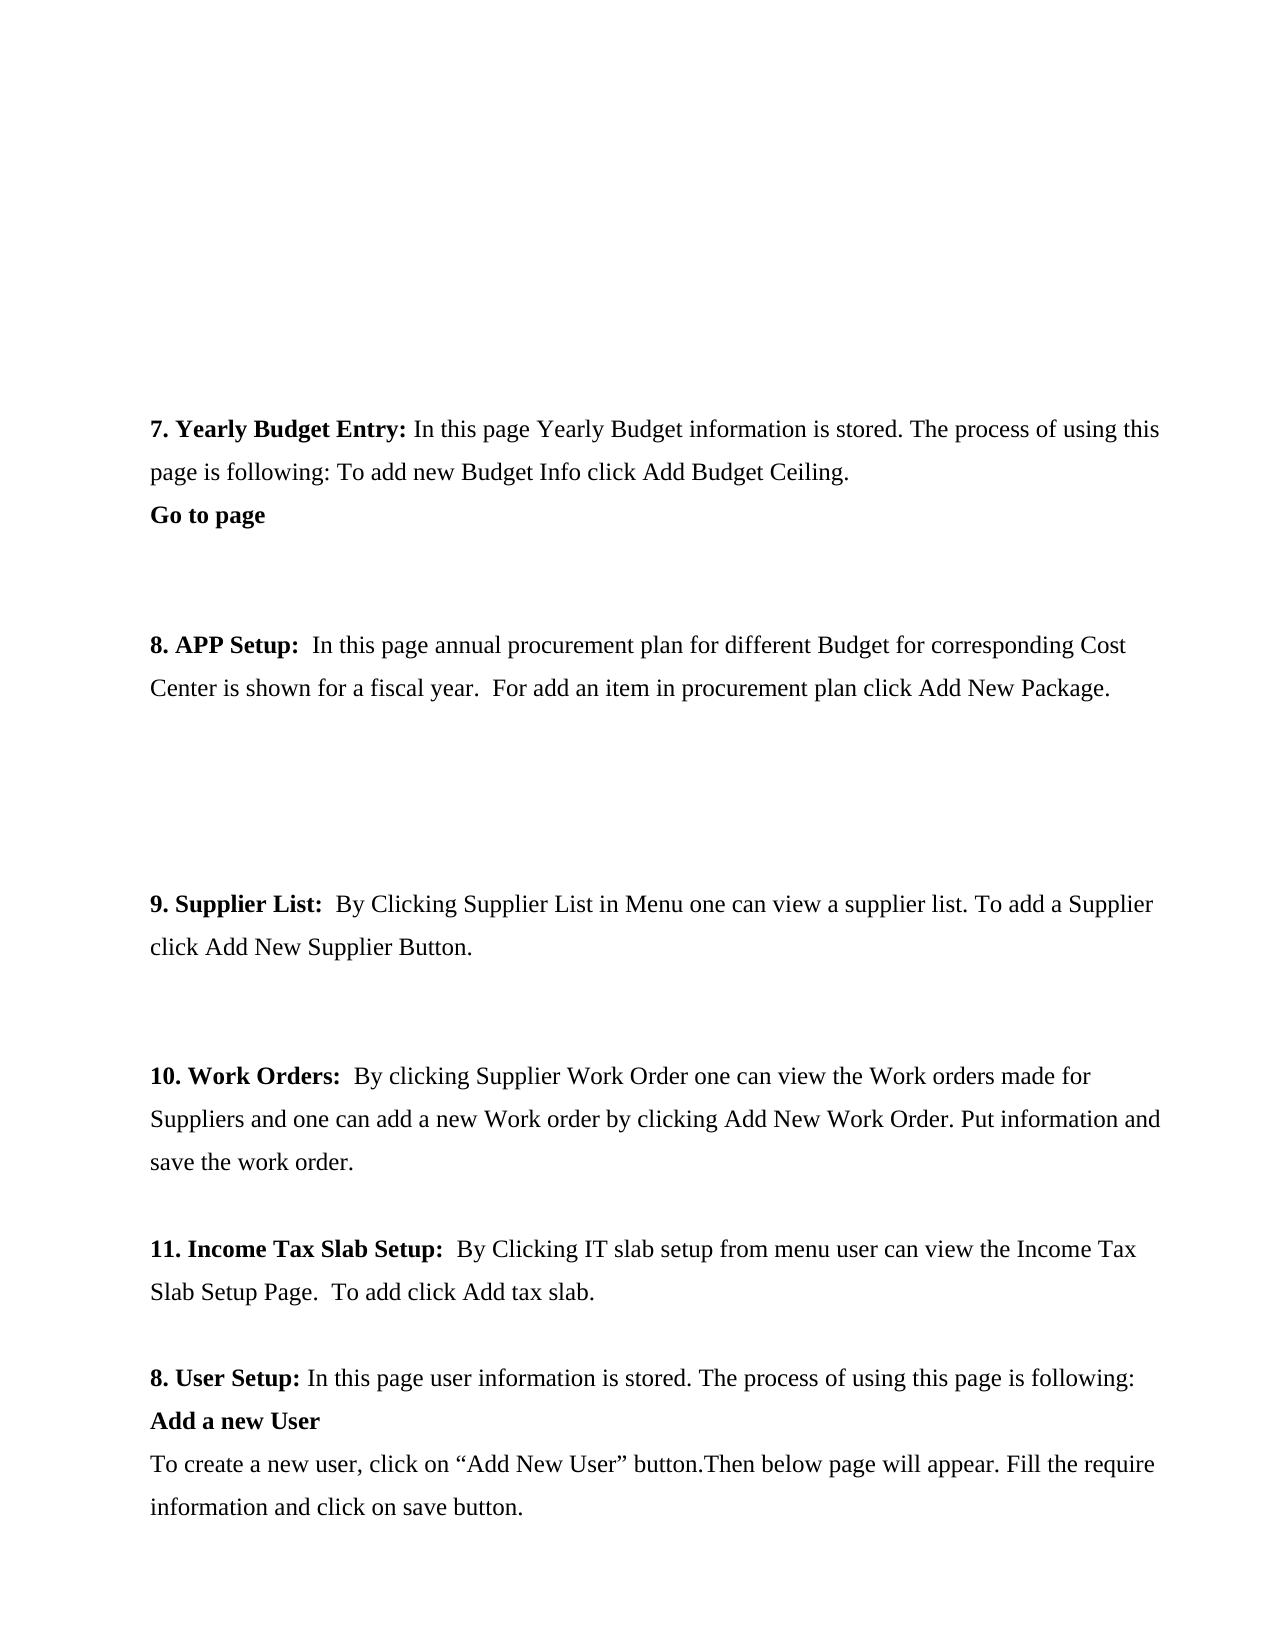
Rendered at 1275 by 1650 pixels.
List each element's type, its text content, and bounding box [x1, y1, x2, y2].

text Go to page [150, 501, 1162, 529]
text 7. Yearly Budget Entry: In this page Yearly Budget information is stored. The process of using this page is following: To add new Budget Info click Add Budget Ceiling. [150, 414, 1162, 486]
text To create a new user, click on “Add New User” button.Then below page will appear. Fill the require information and click on save button. [150, 1449, 1162, 1521]
text 9. Supplier List: By Clicking Supplier List in Menu one can view a supplier list. To add a Supplier click Add New Supplier Button. [150, 889, 1162, 961]
text Add a new User [150, 1406, 1162, 1435]
text 8. APP Setup: In this page annual procurement plan for different Budget for corresponding Cost Center is shown for a fiscal year. For add an item in procurement plan click Add New Package. [150, 630, 1162, 702]
text 10. Work Orders: By clicking Supplier Work Order one can view the Work orders made for Suppliers and one can add a new Work order by clicking Add New Work Order. Put information and save the work order. [150, 1061, 1162, 1176]
text 8. User Setup: In this page user information is stored. The process of using this page is following: [150, 1363, 1162, 1392]
text 11. Income Tax Slab Setup: By Clicking IT slab setup from menu user can view the Income Tax Slab Setup Page. To add click Add tax slab. [150, 1234, 1162, 1306]
